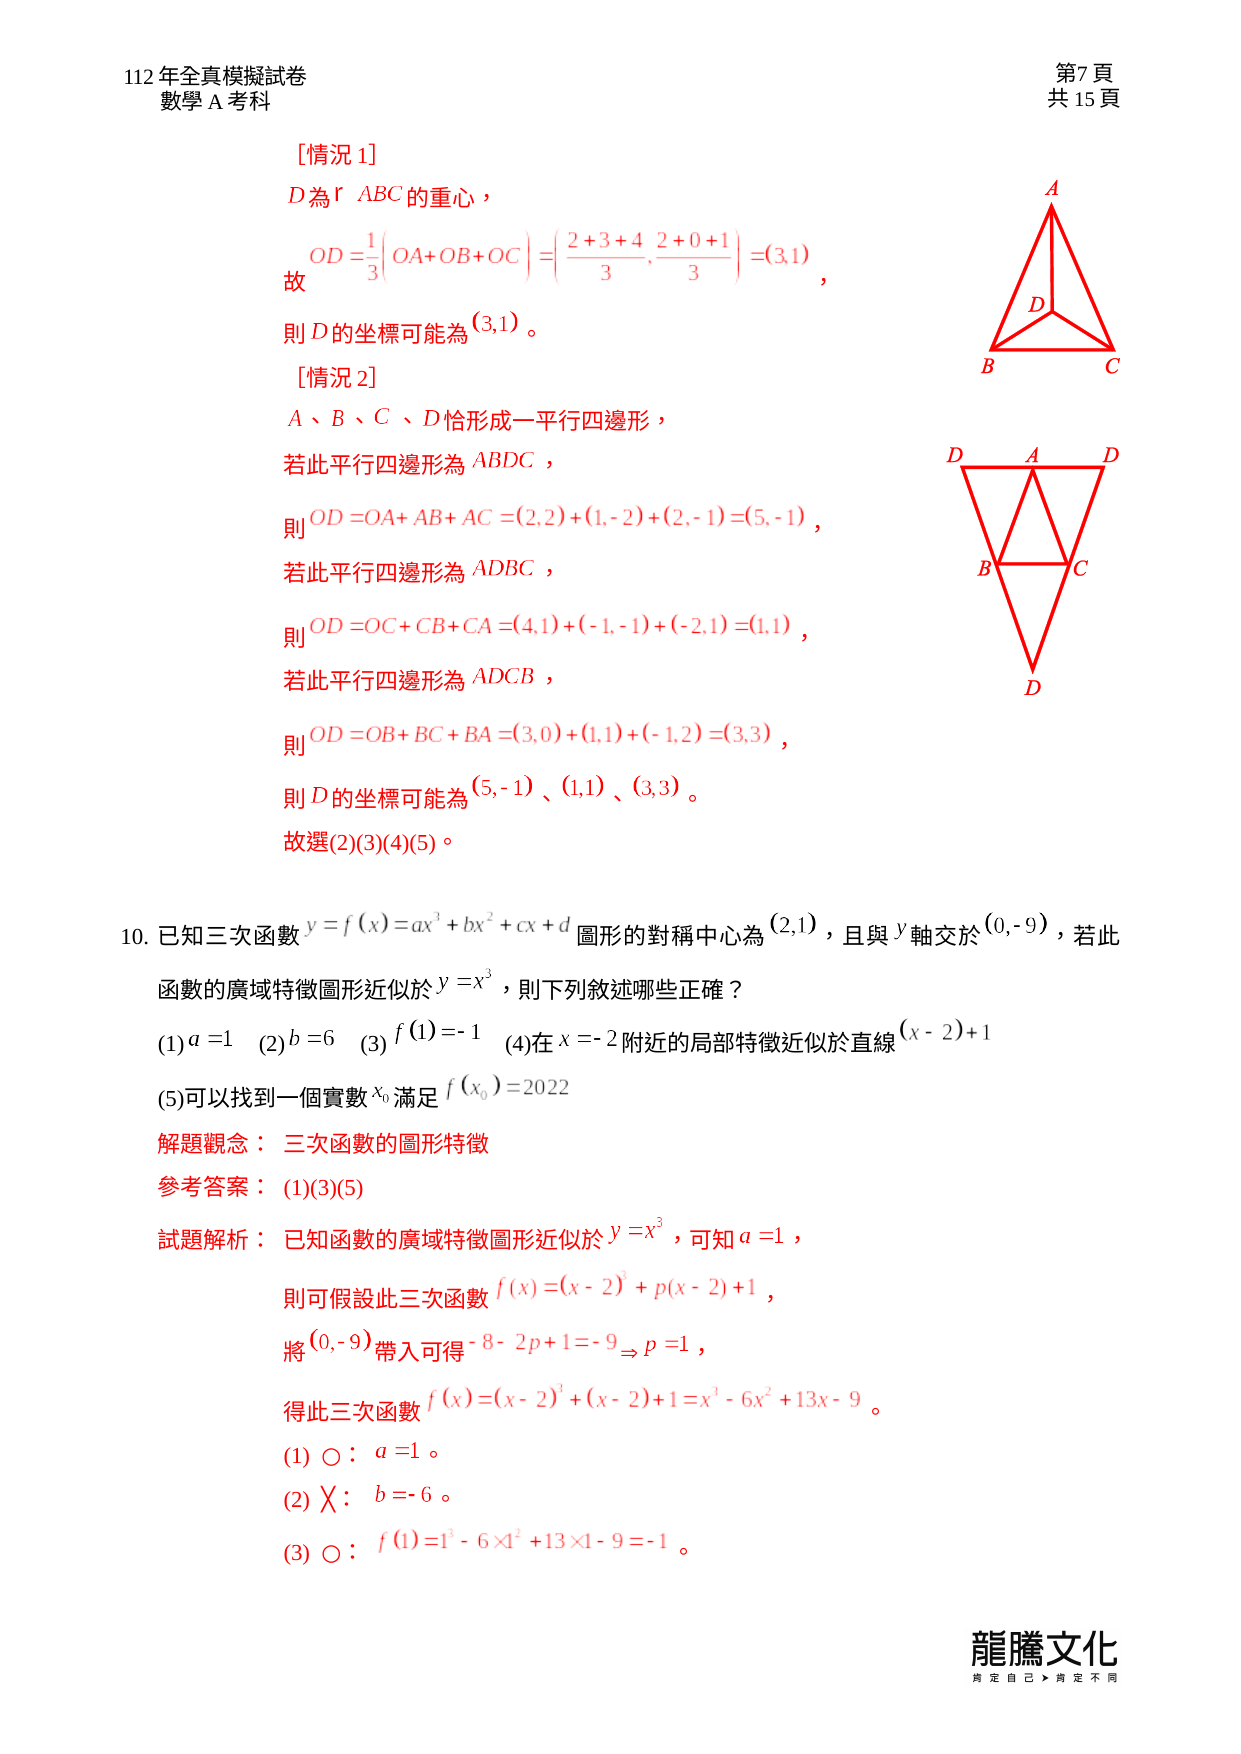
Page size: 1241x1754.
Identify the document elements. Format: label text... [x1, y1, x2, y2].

text (2) ╳： 。 [158, 1480, 1120, 1514]
text 則可假設此三次函數， [158, 1265, 1120, 1314]
text 則的坐標可能為、、。 [158, 771, 1120, 814]
text 為的重心， [158, 179, 1120, 213]
text 則的坐標可能為。 [158, 306, 1120, 349]
text 試題解析： 已知函數的廣域特徵圖形近似於，可知， [158, 1212, 1120, 1255]
text 故選(2)(3)(4)(5)。 [158, 824, 1120, 857]
text 若此平行四邊形為， [158, 662, 1120, 696]
text 10. 已知三次函數圖形的對稱中心為，且與軸交於，若此函數的廣域特徵圖形近似於，則下列敘述哪些正確？ (1) (2) (3) (4)在附近的局部特徵近似於直線 (5)可以找到一個實數滿足 [120, 908, 1120, 1113]
text 則， [158, 706, 1120, 761]
text 得此三次函數。 [158, 1377, 1120, 1427]
text 故， [158, 223, 1120, 297]
picture [963, 1628, 1123, 1687]
text ［情況2］ [158, 359, 1120, 393]
text 參考答案： (1)(3)(5) [158, 1169, 1120, 1202]
text 則， [158, 490, 1120, 544]
text 則， [158, 598, 1120, 653]
text 若此平行四邊形為， [158, 446, 1120, 480]
text (1) ○： 。 [158, 1437, 1120, 1470]
text 解題觀念： 三次函數的圖形特徵 [158, 1126, 1120, 1159]
text ［情況1］ [158, 136, 1120, 170]
text 、、、恰形成一平行四邊形， [158, 403, 1120, 436]
text 將帶入可得， [158, 1324, 1120, 1367]
text 若此平行四邊形為， [158, 554, 1120, 588]
text (3) ○： 。 [158, 1524, 1120, 1567]
